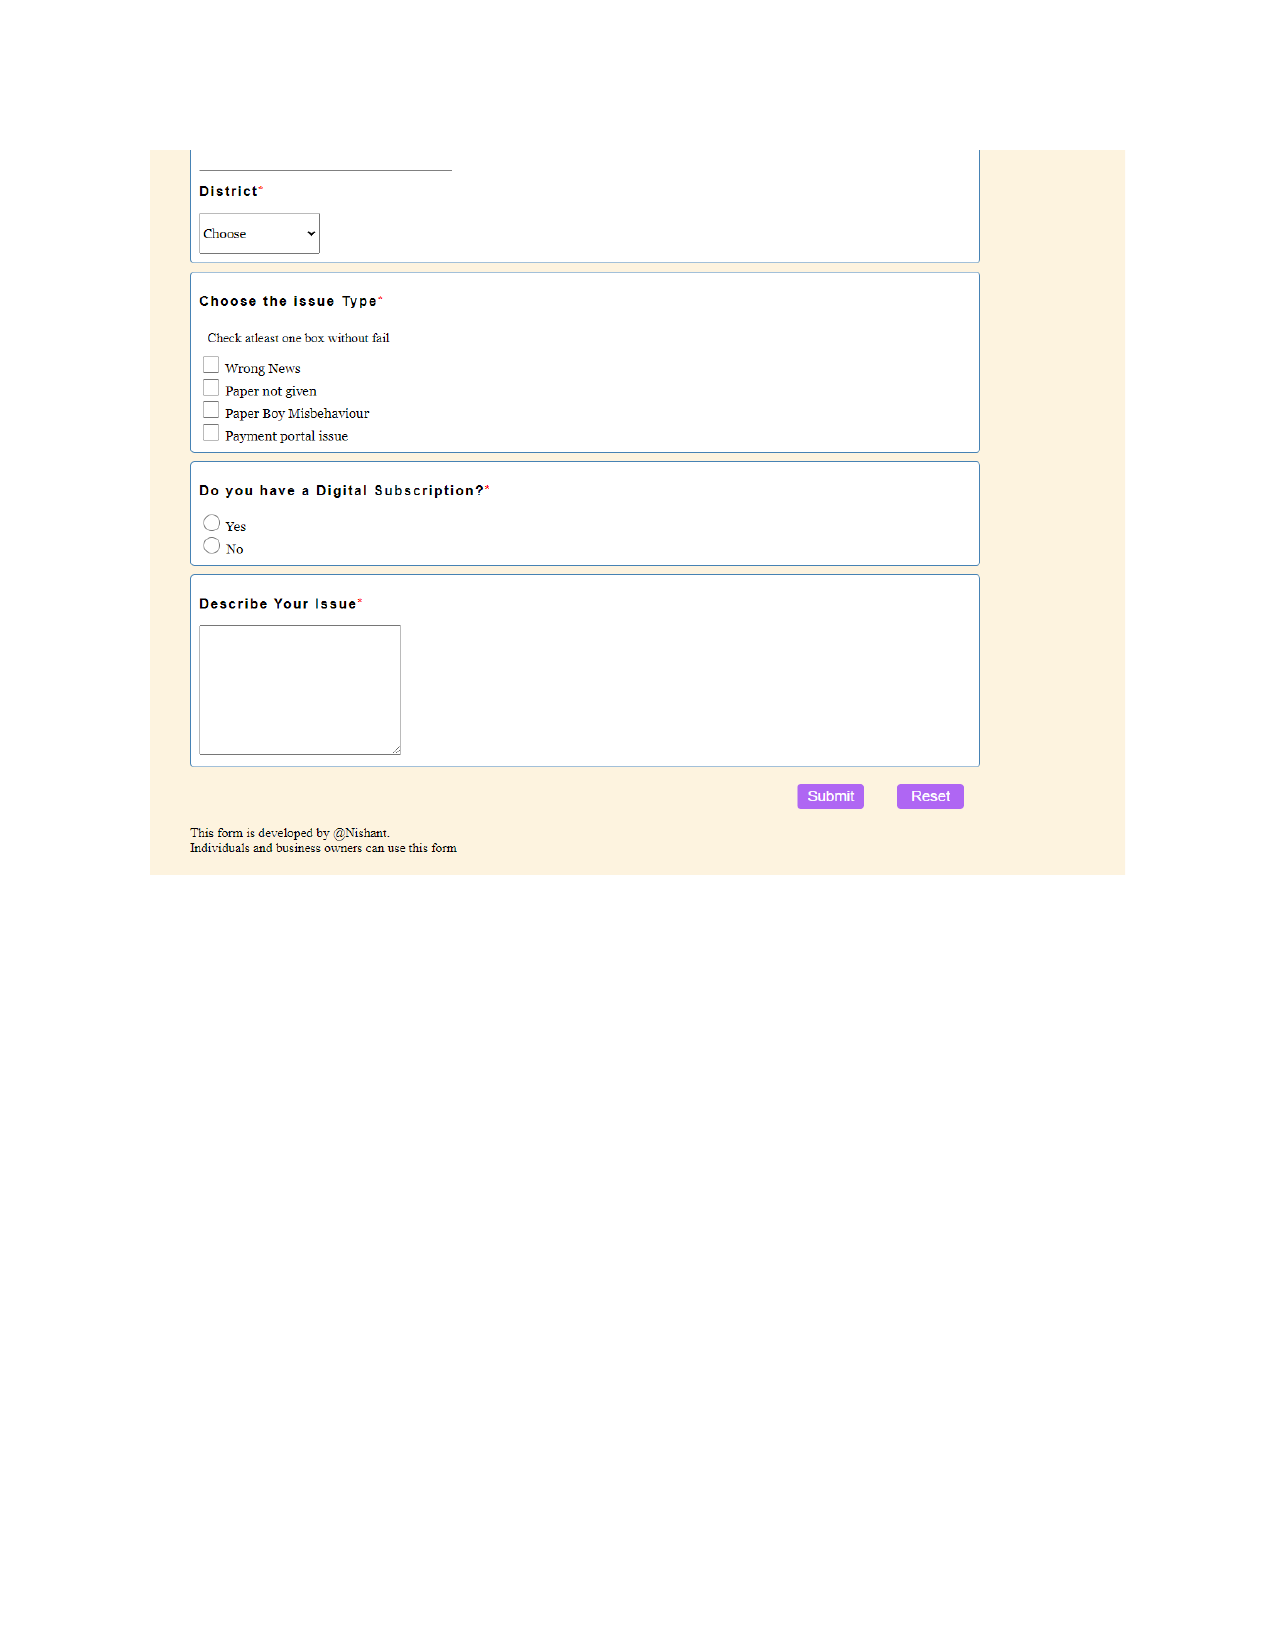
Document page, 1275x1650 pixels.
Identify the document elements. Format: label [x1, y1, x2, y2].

picture [150, 150, 1125, 875]
